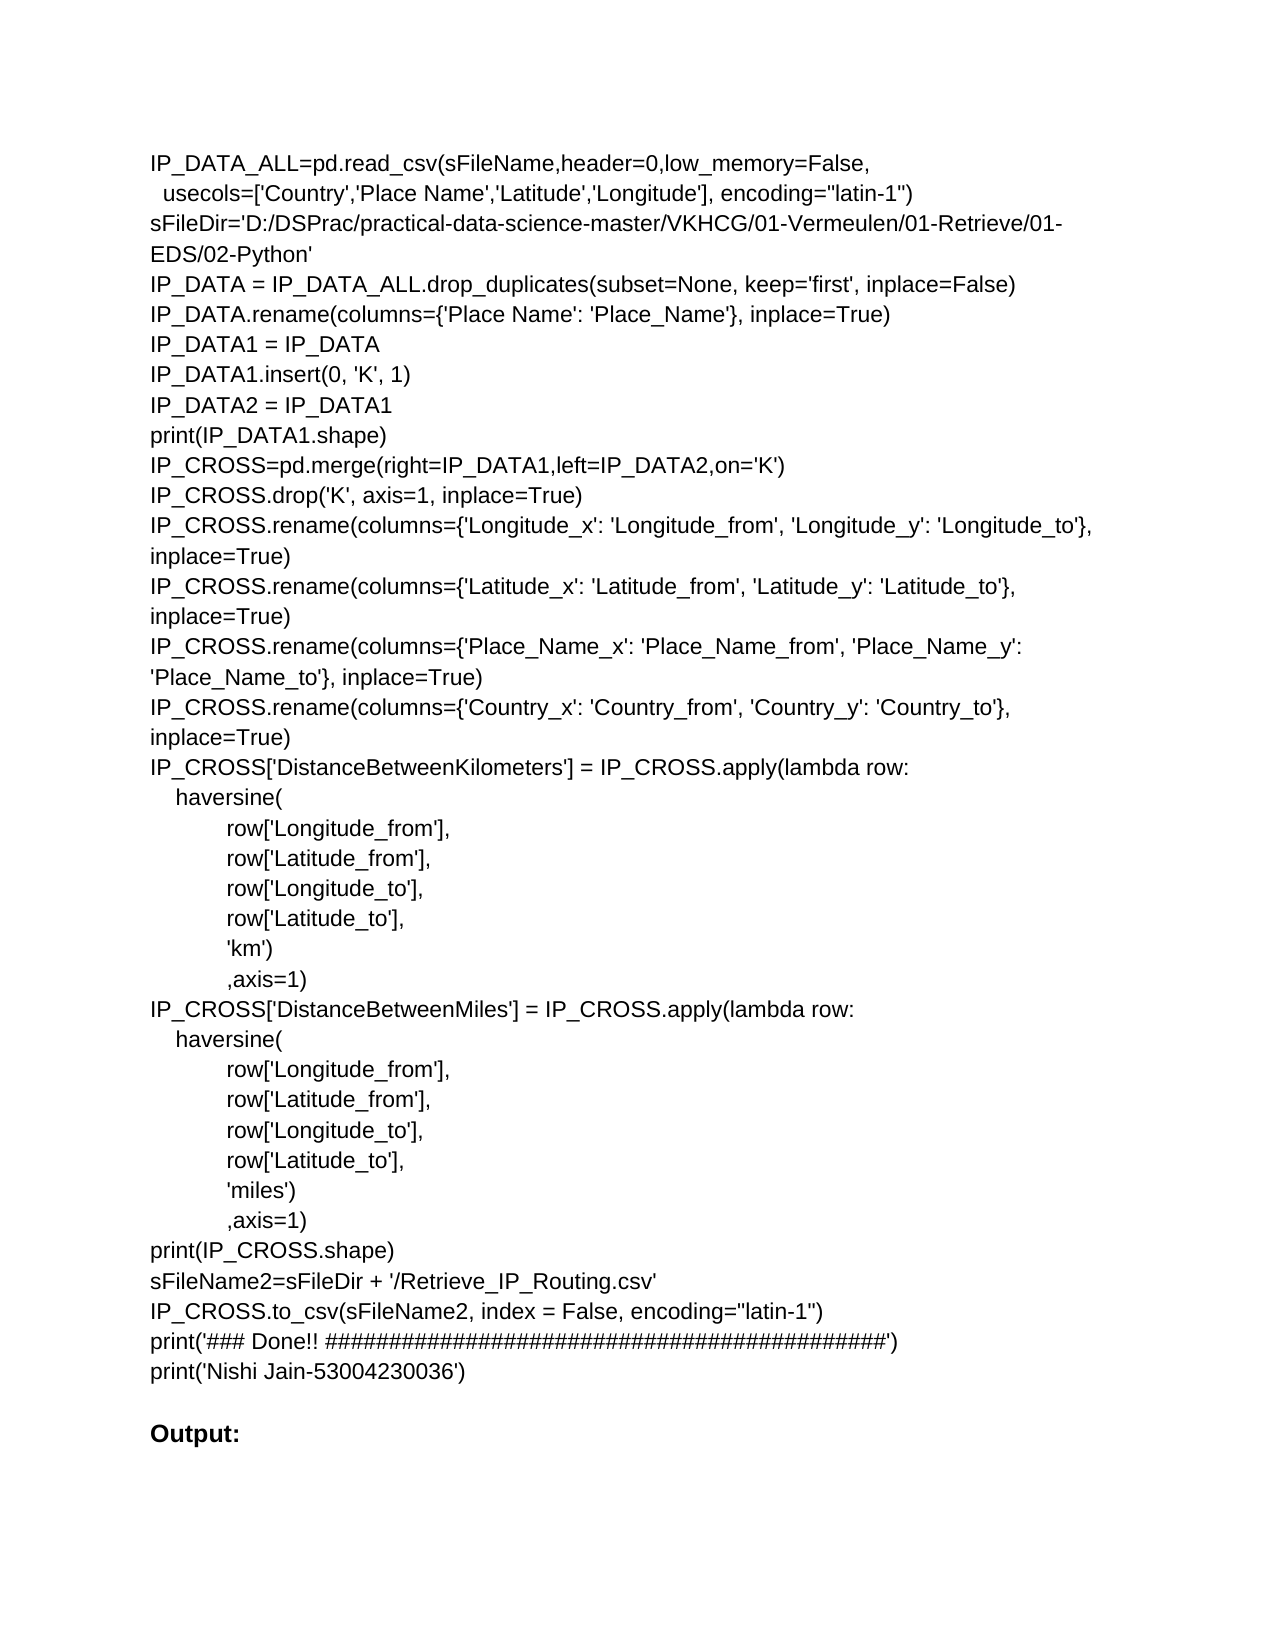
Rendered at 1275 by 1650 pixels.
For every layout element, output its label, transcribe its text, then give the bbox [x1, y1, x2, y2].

text IP_CROSS.rename(columns={'Place_Name_x': 'Place_Name_from', 'Place_Name_y': 'Place_Name_to'}, inplace=True) [150, 633, 1125, 690]
text IP_CROSS.rename(columns={'Longitude_x': 'Longitude_from', 'Longitude_y': 'Longitude_to'}, inplace=True) [150, 512, 1125, 569]
text IP_DATA2 = IP_DATA1 [150, 392, 1125, 418]
text IP_DATA_ALL=pd.read_csv(sFileName,header=0,low_memory=False, [150, 150, 1125, 176]
text row['Longitude_to'], [150, 875, 1125, 901]
text row['Latitude_from'], [150, 845, 1125, 871]
text print('### Done!! ############################################') [150, 1328, 1125, 1354]
text print('Nishi Jain-53004230036') [150, 1358, 1125, 1385]
text IP_CROSS.drop('K', axis=1, inplace=True) [150, 482, 1125, 509]
text IP_CROSS['DistanceBetweenKilometers'] = IP_CROSS.apply(lambda row: [150, 754, 1125, 781]
text IP_DATA1.insert(0, 'K', 1) [150, 361, 1125, 388]
text ,axis=1) [150, 966, 1125, 992]
text haversine( [150, 784, 1125, 811]
text row['Longitude_from'], [150, 1056, 1125, 1083]
text IP_CROSS['DistanceBetweenMiles'] = IP_CROSS.apply(lambda row: [150, 996, 1125, 1022]
text sFileDir='D:/DSPrac/practical-data-science-master/VKHCG/01-Vermeulen/01-Retrieve/01-EDS/02-Python' [150, 210, 1125, 267]
text IP_DATA1 = IP_DATA [150, 331, 1125, 358]
text row['Latitude_to'], [150, 905, 1125, 932]
text row['Latitude_to'], [150, 1147, 1125, 1173]
text IP_CROSS=pd.merge(right=IP_DATA1,left=IP_DATA2,on='K') [150, 452, 1125, 478]
text IP_DATA.rename(columns={'Place Name': 'Place_Name'}, inplace=True) [150, 301, 1125, 327]
text haversine( [150, 1026, 1125, 1052]
text row['Latitude_from'], [150, 1086, 1125, 1113]
text usecols=['Country','Place Name','Latitude','Longitude'], encoding="latin-1") [150, 180, 1125, 207]
text row['Longitude_to'], [150, 1117, 1125, 1143]
text ,axis=1) [150, 1207, 1125, 1234]
text 'miles') [150, 1177, 1125, 1203]
text Output: [150, 1419, 1125, 1447]
text print(IP_DATA1.shape) [150, 422, 1125, 448]
text IP_CROSS.rename(columns={'Latitude_x': 'Latitude_from', 'Latitude_y': 'Latitude_to'}, inplace=True) [150, 573, 1125, 629]
text 'km') [150, 935, 1125, 962]
text print(IP_CROSS.shape) [150, 1237, 1125, 1264]
text IP_DATA = IP_DATA_ALL.drop_duplicates(subset=None, keep='first', inplace=False) [150, 271, 1125, 297]
text sFileName2=sFileDir + '/Retrieve_IP_Routing.csv' [150, 1268, 1125, 1294]
text IP_CROSS.to_csv(sFileName2, index = False, encoding="latin-1") [150, 1298, 1125, 1324]
text IP_CROSS.rename(columns={'Country_x': 'Country_from', 'Country_y': 'Country_to'}, inplace=True) [150, 694, 1125, 750]
text row['Longitude_from'], [150, 814, 1125, 841]
